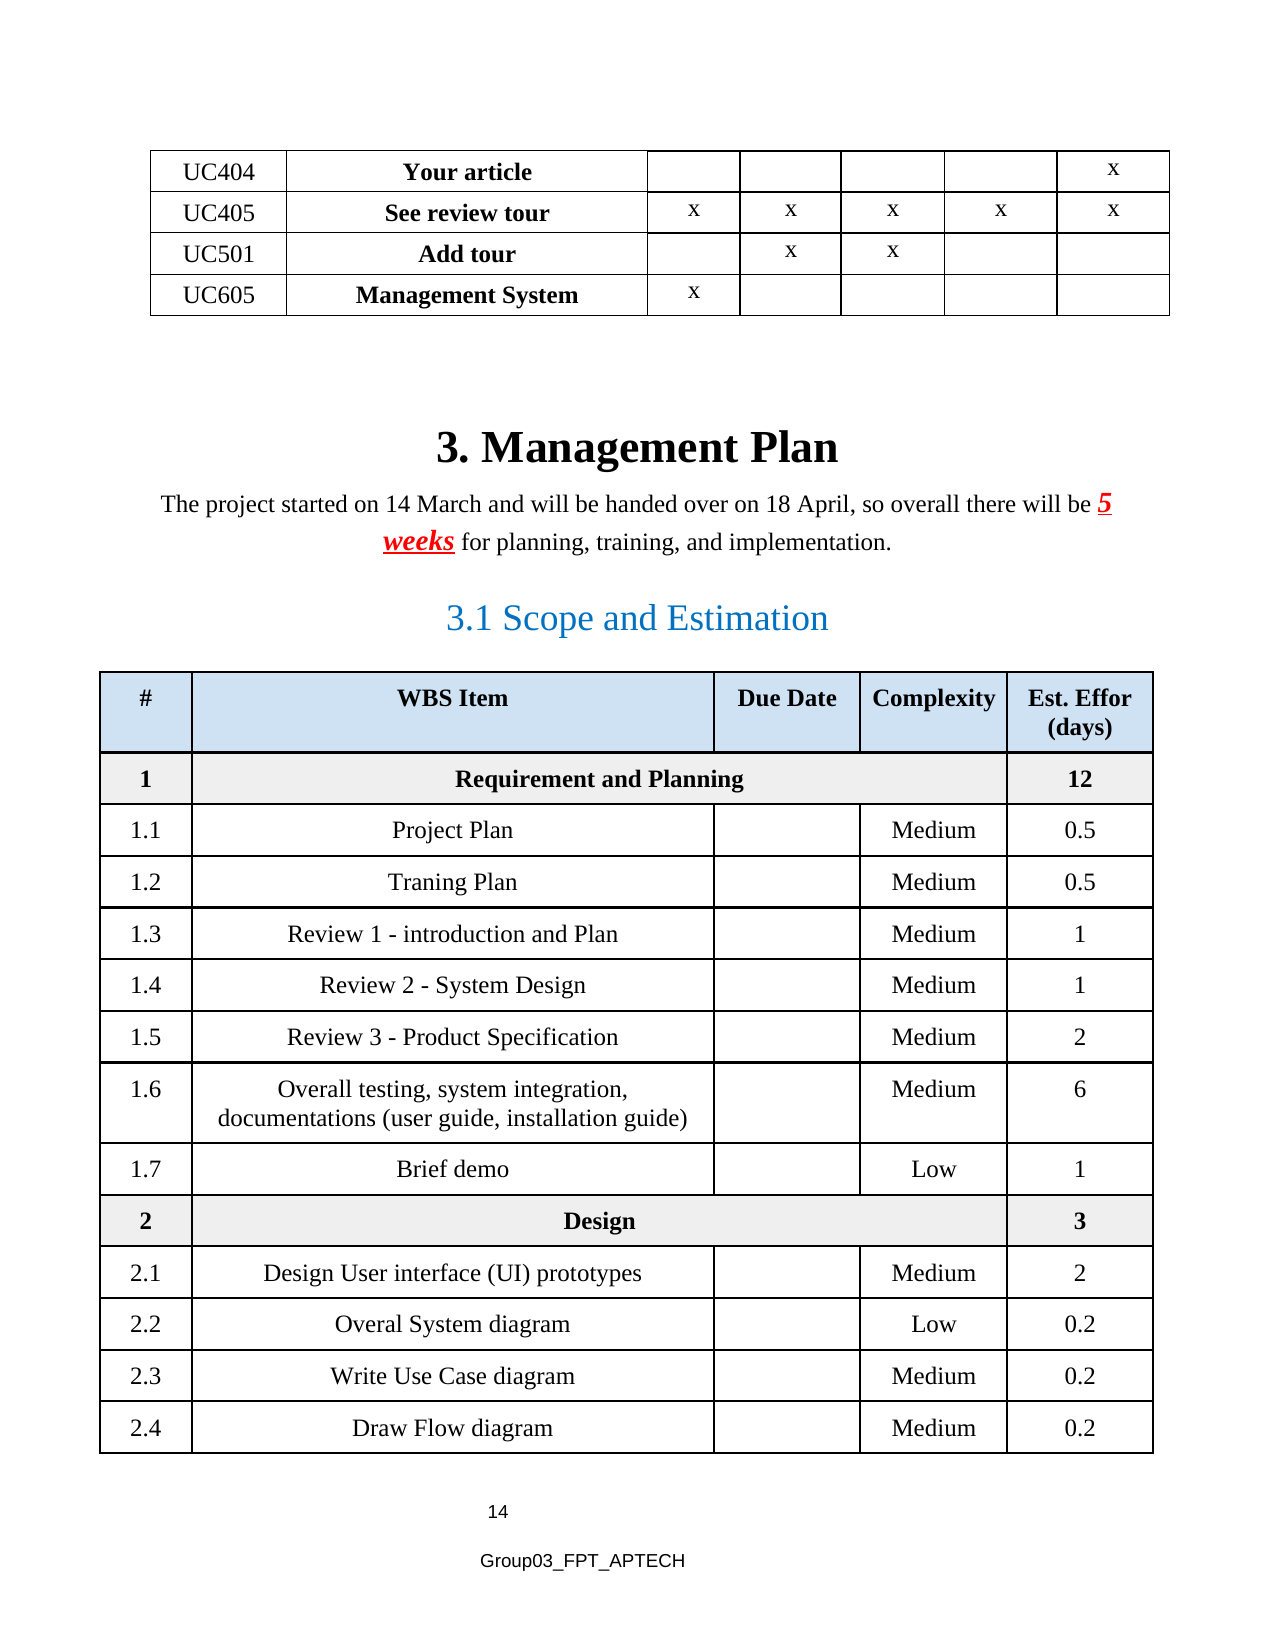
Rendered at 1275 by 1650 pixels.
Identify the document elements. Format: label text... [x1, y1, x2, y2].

table_cell Medium [861, 960, 1006, 1010]
table_cell [842, 275, 944, 314]
table_header Est. Effor (days) [1008, 673, 1152, 751]
table_header Due Date [715, 673, 859, 751]
table_cell UC501 [151, 233, 286, 273]
table_cell Medium [861, 1064, 1006, 1142]
table_cell [741, 275, 840, 314]
table_cell x [842, 234, 944, 273]
table_cell Review 3 - Product Specification [193, 1012, 713, 1061]
table_cell Review 2 - System Design [193, 960, 713, 1010]
table_cell Design User interface (UI) prototypes [193, 1247, 713, 1297]
table_cell See review tour [287, 192, 647, 232]
table_cell [1058, 275, 1169, 314]
table_cell Medium [861, 857, 1006, 906]
table_cell 1 [1008, 1144, 1152, 1193]
table_cell x [1058, 193, 1169, 232]
table_cell 2 [101, 1196, 191, 1245]
table_cell 1 [101, 754, 191, 803]
table_cell Project Plan [193, 805, 713, 855]
table_cell [715, 1247, 859, 1297]
table_cell x [1058, 152, 1169, 191]
table_cell [945, 152, 1056, 191]
table_cell 2 [1008, 1247, 1152, 1297]
table_cell 2.1 [101, 1247, 191, 1297]
table_cell Medium [861, 909, 1006, 958]
table_cell Overall testing, system integration, documentations (user guide, installation guide) [193, 1064, 713, 1142]
table_cell Overal System diagram [193, 1299, 713, 1348]
table_cell 2.4 [101, 1402, 191, 1452]
table_cell 0.2 [1008, 1351, 1152, 1400]
table_cell Your article [287, 151, 647, 191]
subtitle 3.1 Scope and Estimation [150, 595, 1125, 638]
table_cell 1.4 [101, 960, 191, 1010]
table_cell [945, 275, 1056, 314]
table_cell 1.2 [101, 857, 191, 906]
subtitle 3. Management Plan [150, 419, 1125, 472]
table_cell Traning Plan [193, 857, 713, 906]
table_cell [715, 1299, 859, 1348]
table_cell UC605 [151, 275, 286, 314]
table_cell [715, 1012, 859, 1061]
table_cell 1 [1008, 960, 1152, 1010]
table_cell x [741, 193, 840, 232]
table_cell Low [861, 1299, 1006, 1348]
table_cell Medium [861, 805, 1006, 855]
table_cell 1.3 [101, 909, 191, 958]
table_cell Brief demo [193, 1144, 713, 1193]
table_cell 3 [1008, 1196, 1152, 1245]
table_cell [715, 1144, 859, 1193]
table_cell Review 1 - introduction and Plan [193, 909, 713, 958]
table_cell Low [861, 1144, 1006, 1193]
table_cell [715, 1402, 859, 1452]
table_cell 1.6 [101, 1064, 191, 1142]
table_cell Management System [287, 275, 647, 314]
table_cell 2.3 [101, 1351, 191, 1400]
table_cell x [648, 193, 739, 232]
table_cell 0.5 [1008, 857, 1152, 906]
table_cell Medium [861, 1012, 1006, 1061]
table_cell UC405 [151, 192, 286, 232]
table_cell [648, 234, 739, 273]
table_cell 2.2 [101, 1299, 191, 1348]
table_cell 6 [1008, 1064, 1152, 1142]
table_cell 2 [1008, 1012, 1152, 1061]
table_cell Design [193, 1196, 1006, 1245]
table_cell 0.5 [1008, 805, 1152, 855]
table_cell x [648, 275, 739, 314]
table_cell Draw Flow diagram [193, 1402, 713, 1452]
table_cell Medium [861, 1351, 1006, 1400]
table_cell 1.5 [101, 1012, 191, 1061]
table_cell 0.2 [1008, 1402, 1152, 1452]
table_header WBS Item [193, 673, 713, 751]
table_header Complexity [861, 673, 1006, 751]
table_cell Write Use Case diagram [193, 1351, 713, 1400]
table_cell 12 [1008, 754, 1152, 803]
table_cell [648, 152, 739, 191]
table_cell [945, 234, 1056, 273]
table_cell [741, 152, 840, 191]
table_cell [1058, 234, 1169, 273]
table_cell [715, 960, 859, 1010]
table_cell [715, 909, 859, 958]
table_cell Medium [861, 1247, 1006, 1297]
table_cell x [945, 193, 1056, 232]
table_cell [842, 152, 944, 191]
table_cell 1 [1008, 909, 1152, 958]
table_cell Requirement and Planning [193, 754, 1006, 803]
table_cell [715, 857, 859, 906]
table_cell Medium [861, 1402, 1006, 1452]
table_cell 1.7 [101, 1144, 191, 1193]
table_cell [715, 1351, 859, 1400]
table_cell Add tour [287, 233, 647, 273]
text The project started on 14 March and will be handed over on 18 April, so overall there will be 5 weeks for planning, training, and implementation. [150, 485, 1125, 557]
table_cell [715, 805, 859, 855]
table_cell 0.2 [1008, 1299, 1152, 1348]
table_cell [715, 1064, 859, 1142]
table_cell UC404 [151, 151, 286, 191]
table_cell x [842, 193, 944, 232]
table_cell 1.1 [101, 805, 191, 855]
table_cell x [741, 234, 840, 273]
table_header # [101, 673, 191, 751]
